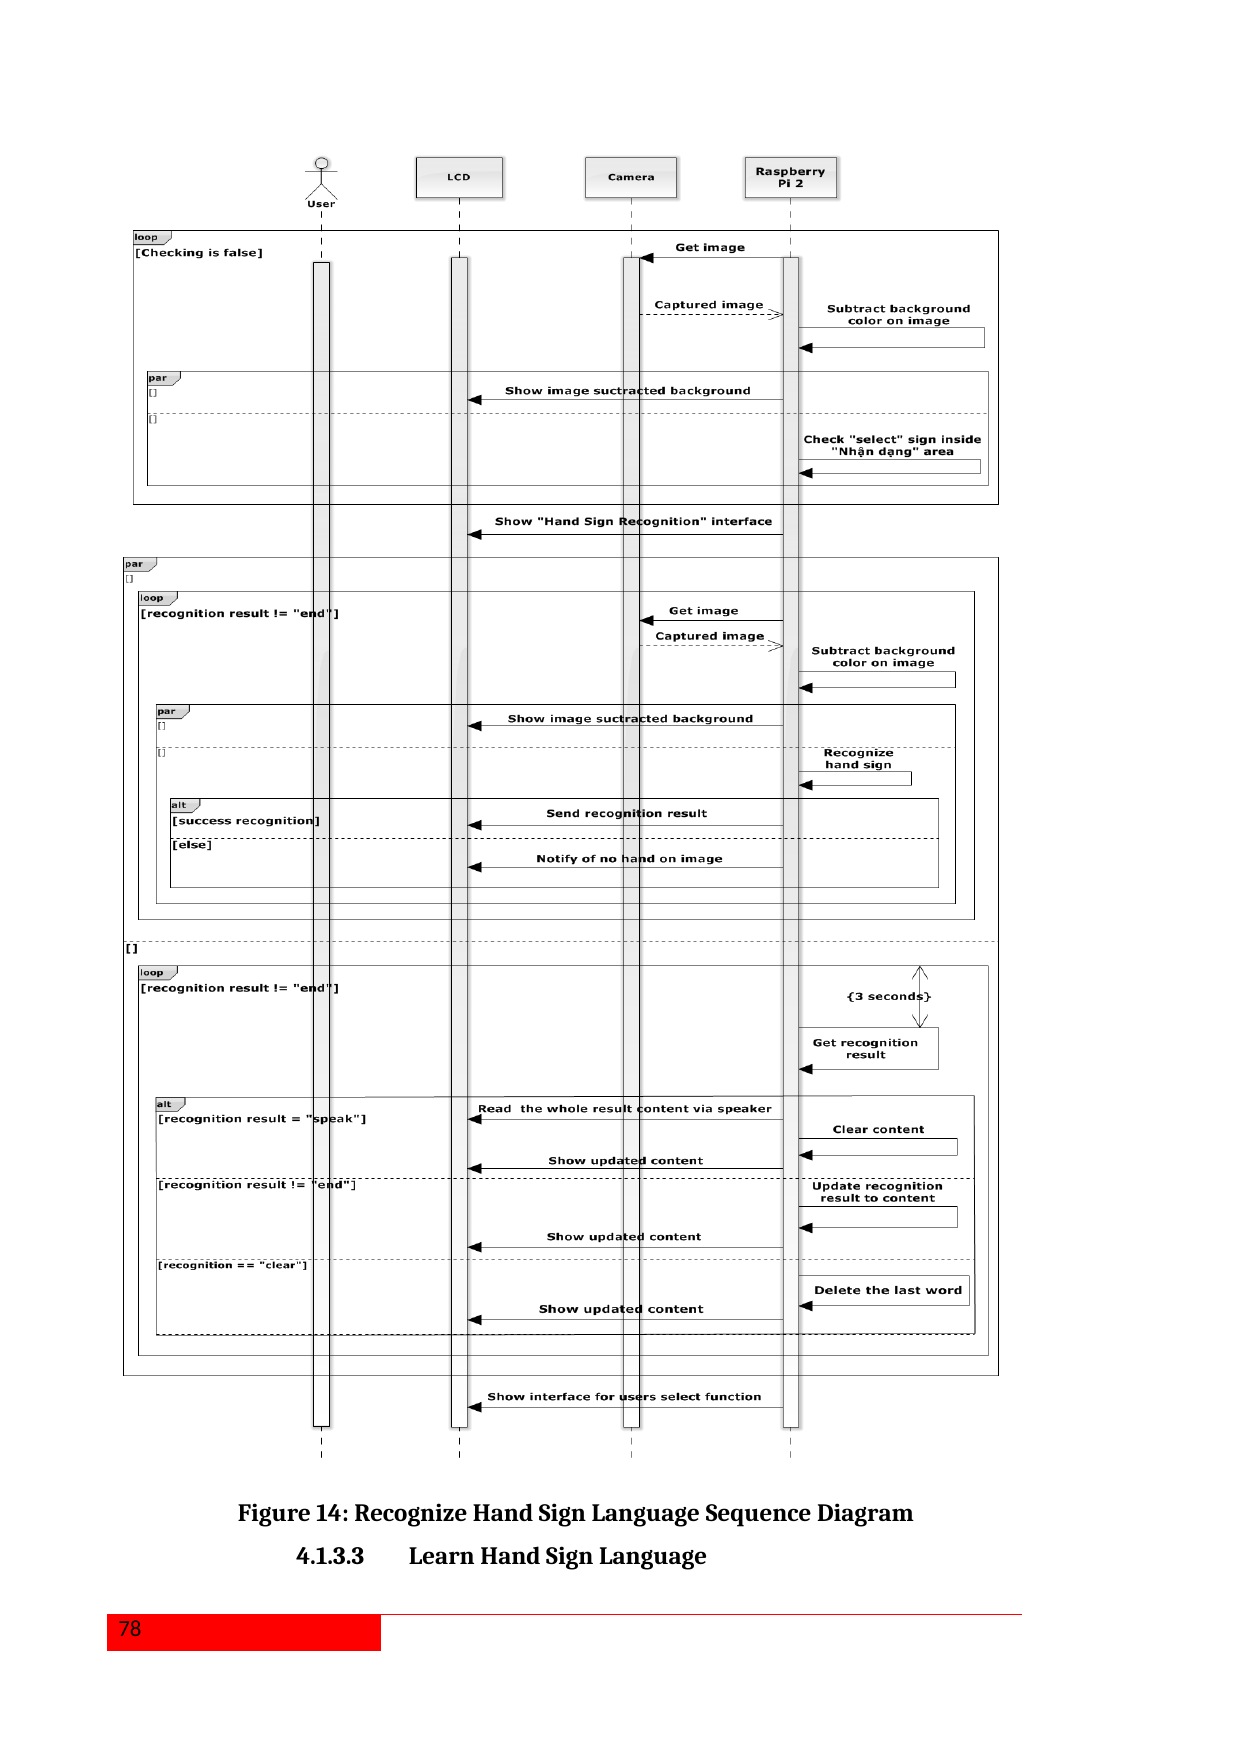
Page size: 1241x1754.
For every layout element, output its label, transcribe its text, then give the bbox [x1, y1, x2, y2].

picture [111, 147, 1011, 1474]
text Figure 14: Recognize Hand Sign Language Sequence Diagram [118, 1498, 1033, 1527]
subtitle Learn Hand Sign Language [296, 1542, 1033, 1571]
